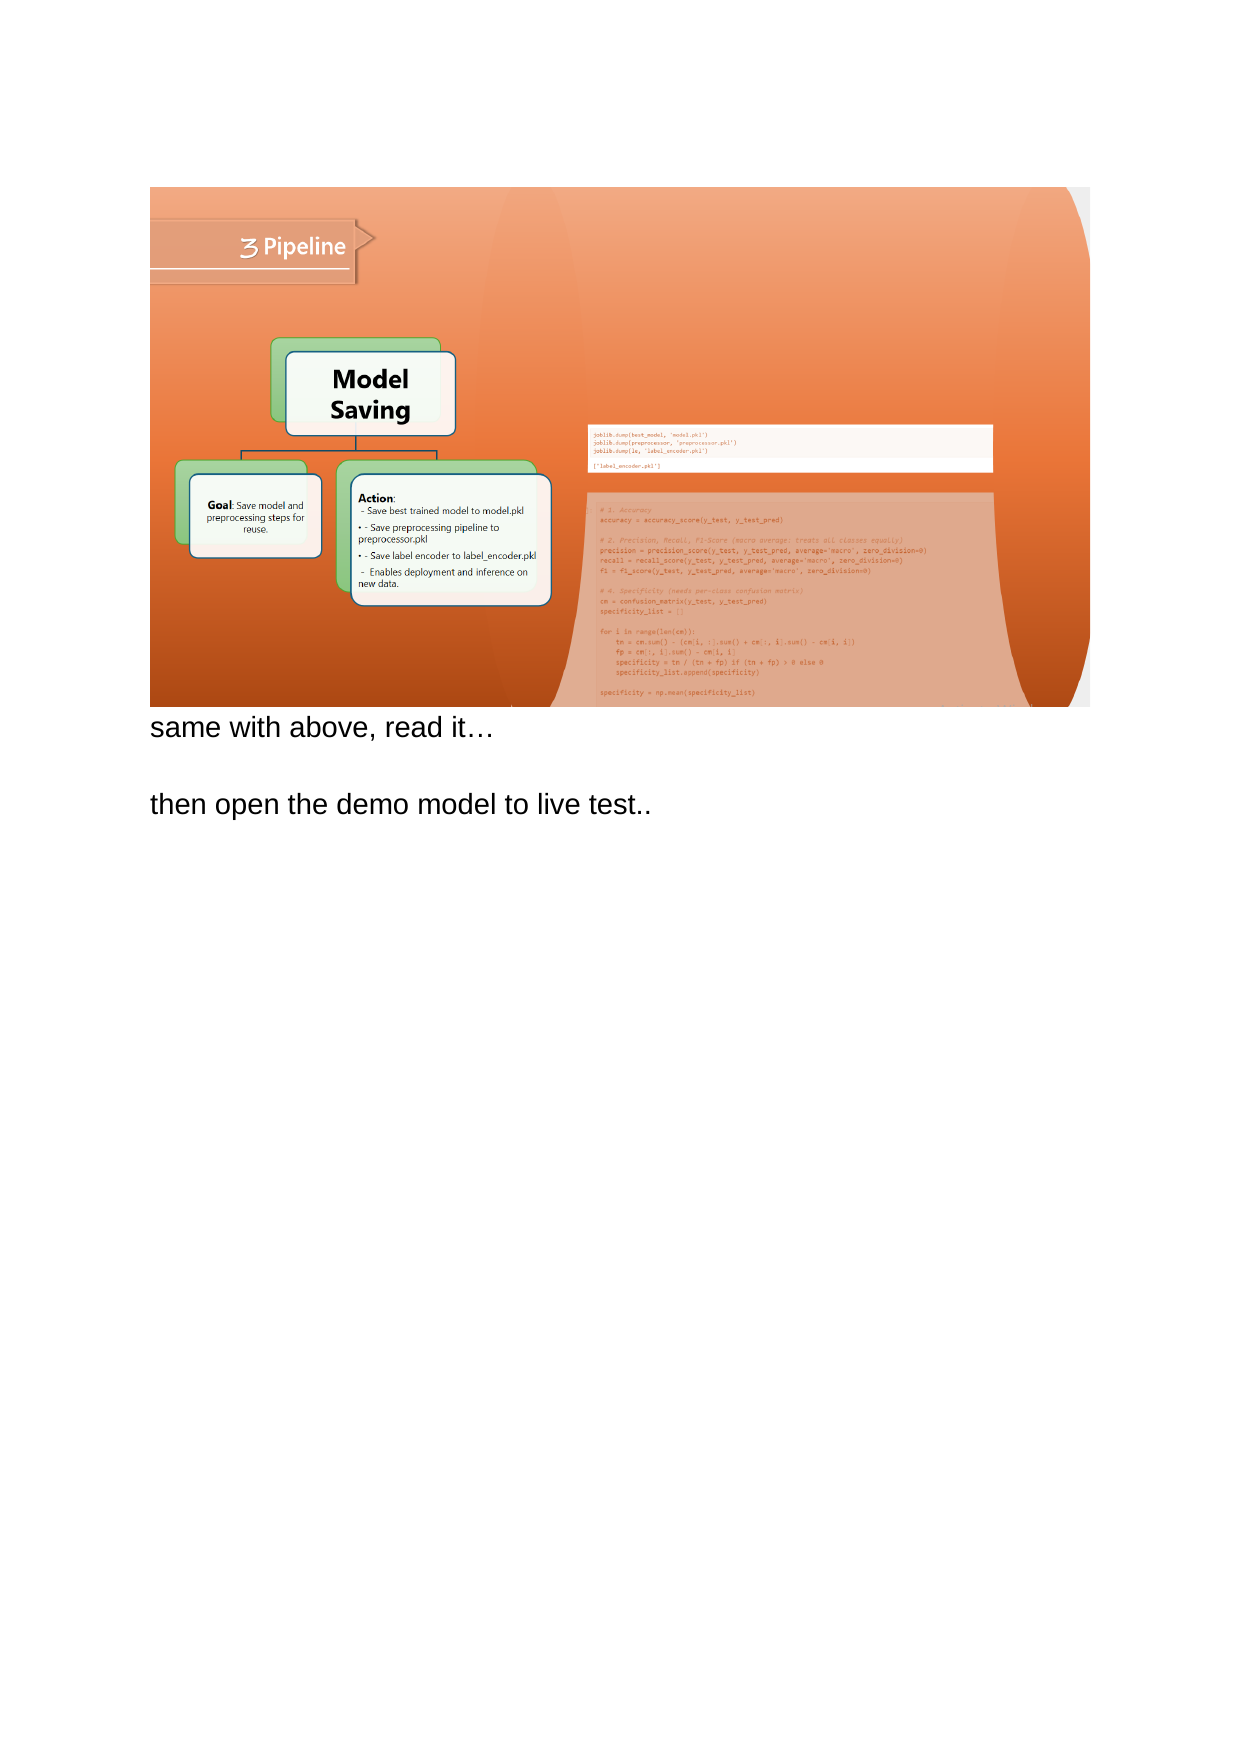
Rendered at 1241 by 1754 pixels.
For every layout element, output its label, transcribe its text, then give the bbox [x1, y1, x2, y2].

text same with above, read it… [150, 710, 1090, 743]
text then open the demo model to live test.. [150, 787, 1090, 821]
picture [150, 187, 1091, 707]
